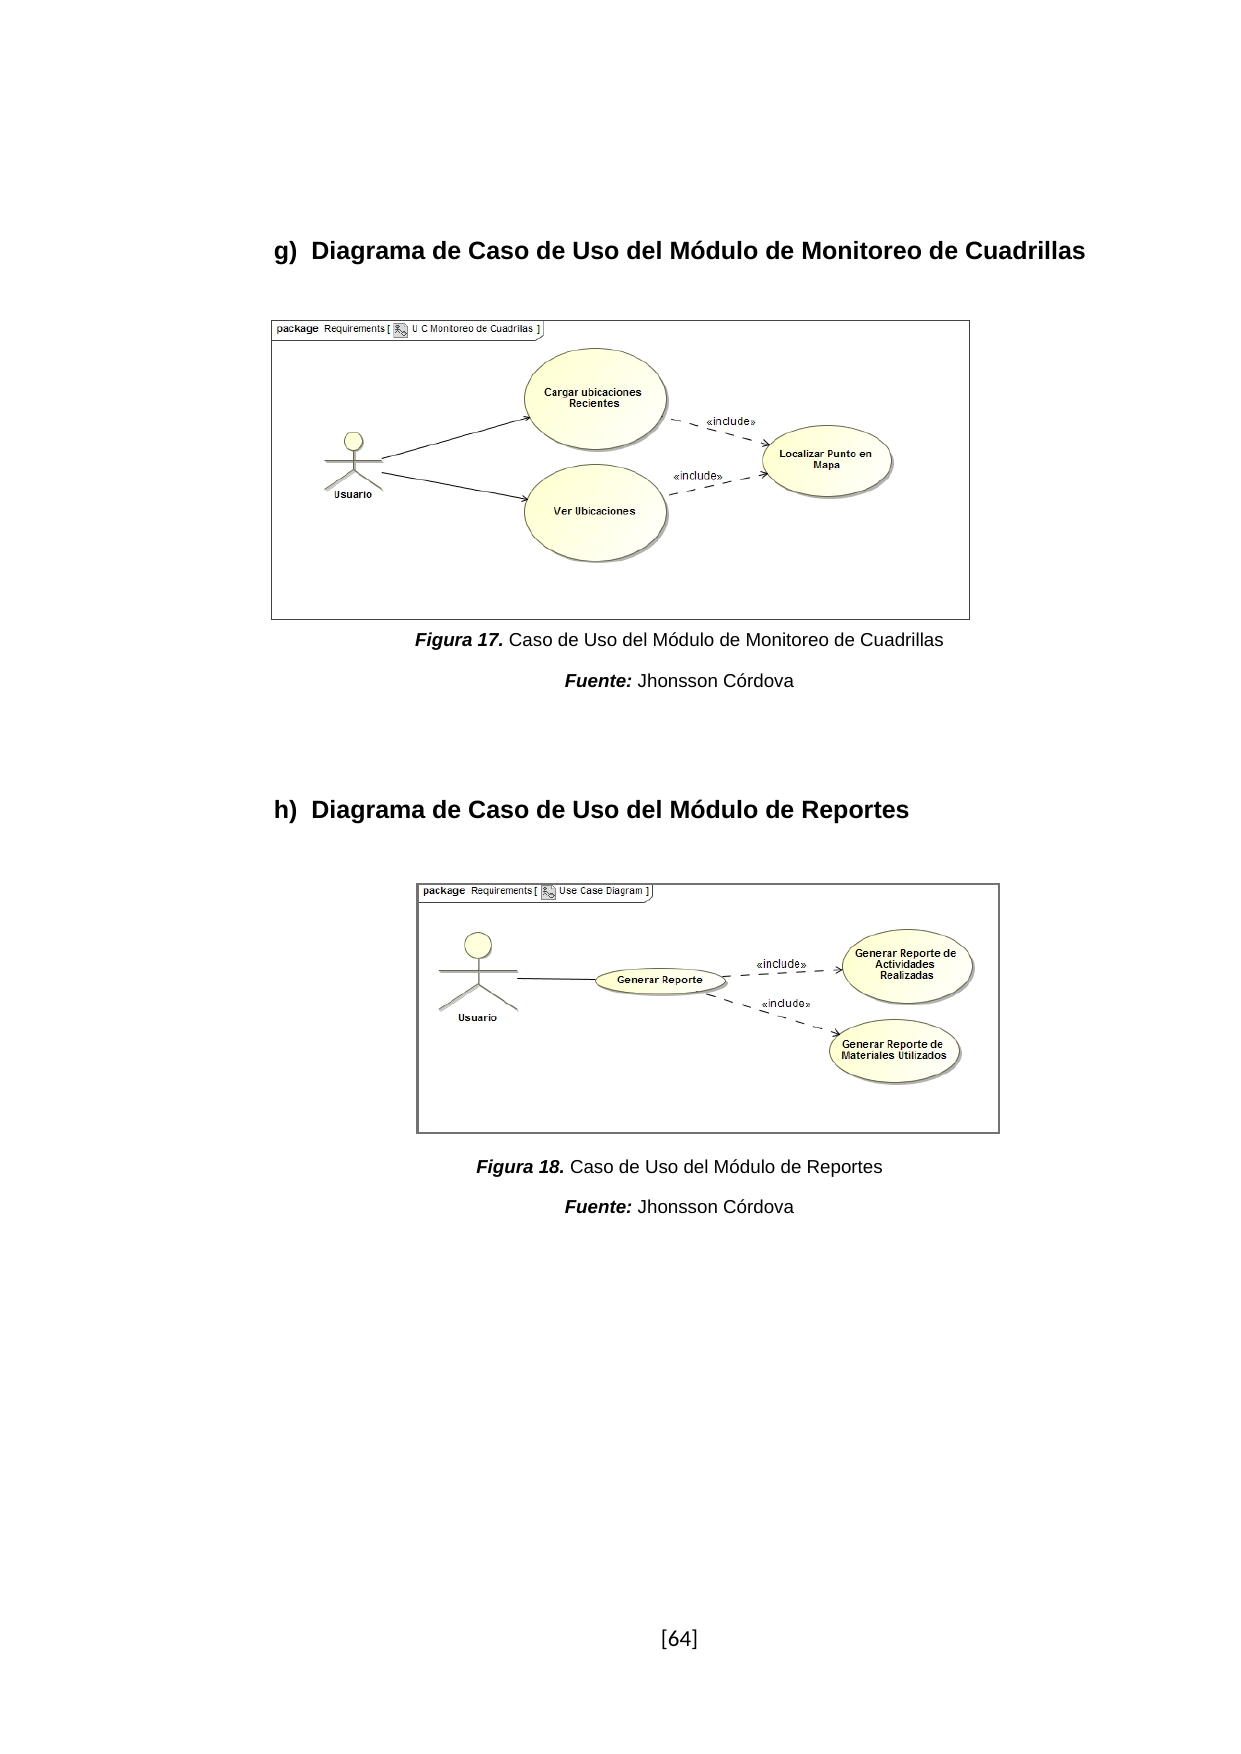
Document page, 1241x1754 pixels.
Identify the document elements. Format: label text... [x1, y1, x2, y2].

text Fuente: Jhonsson Córdova [236, 1196, 1122, 1218]
picture [419, 885, 998, 1132]
list Diagrama de Caso de Uso del Módulo de Monitoreo de Cuadrillas [274, 236, 1122, 265]
list Diagrama de Caso de Uso del Módulo de Reportes [274, 795, 1122, 824]
text Fuente: Jhonsson Córdova [236, 650, 1122, 692]
picture [267, 315, 974, 624]
